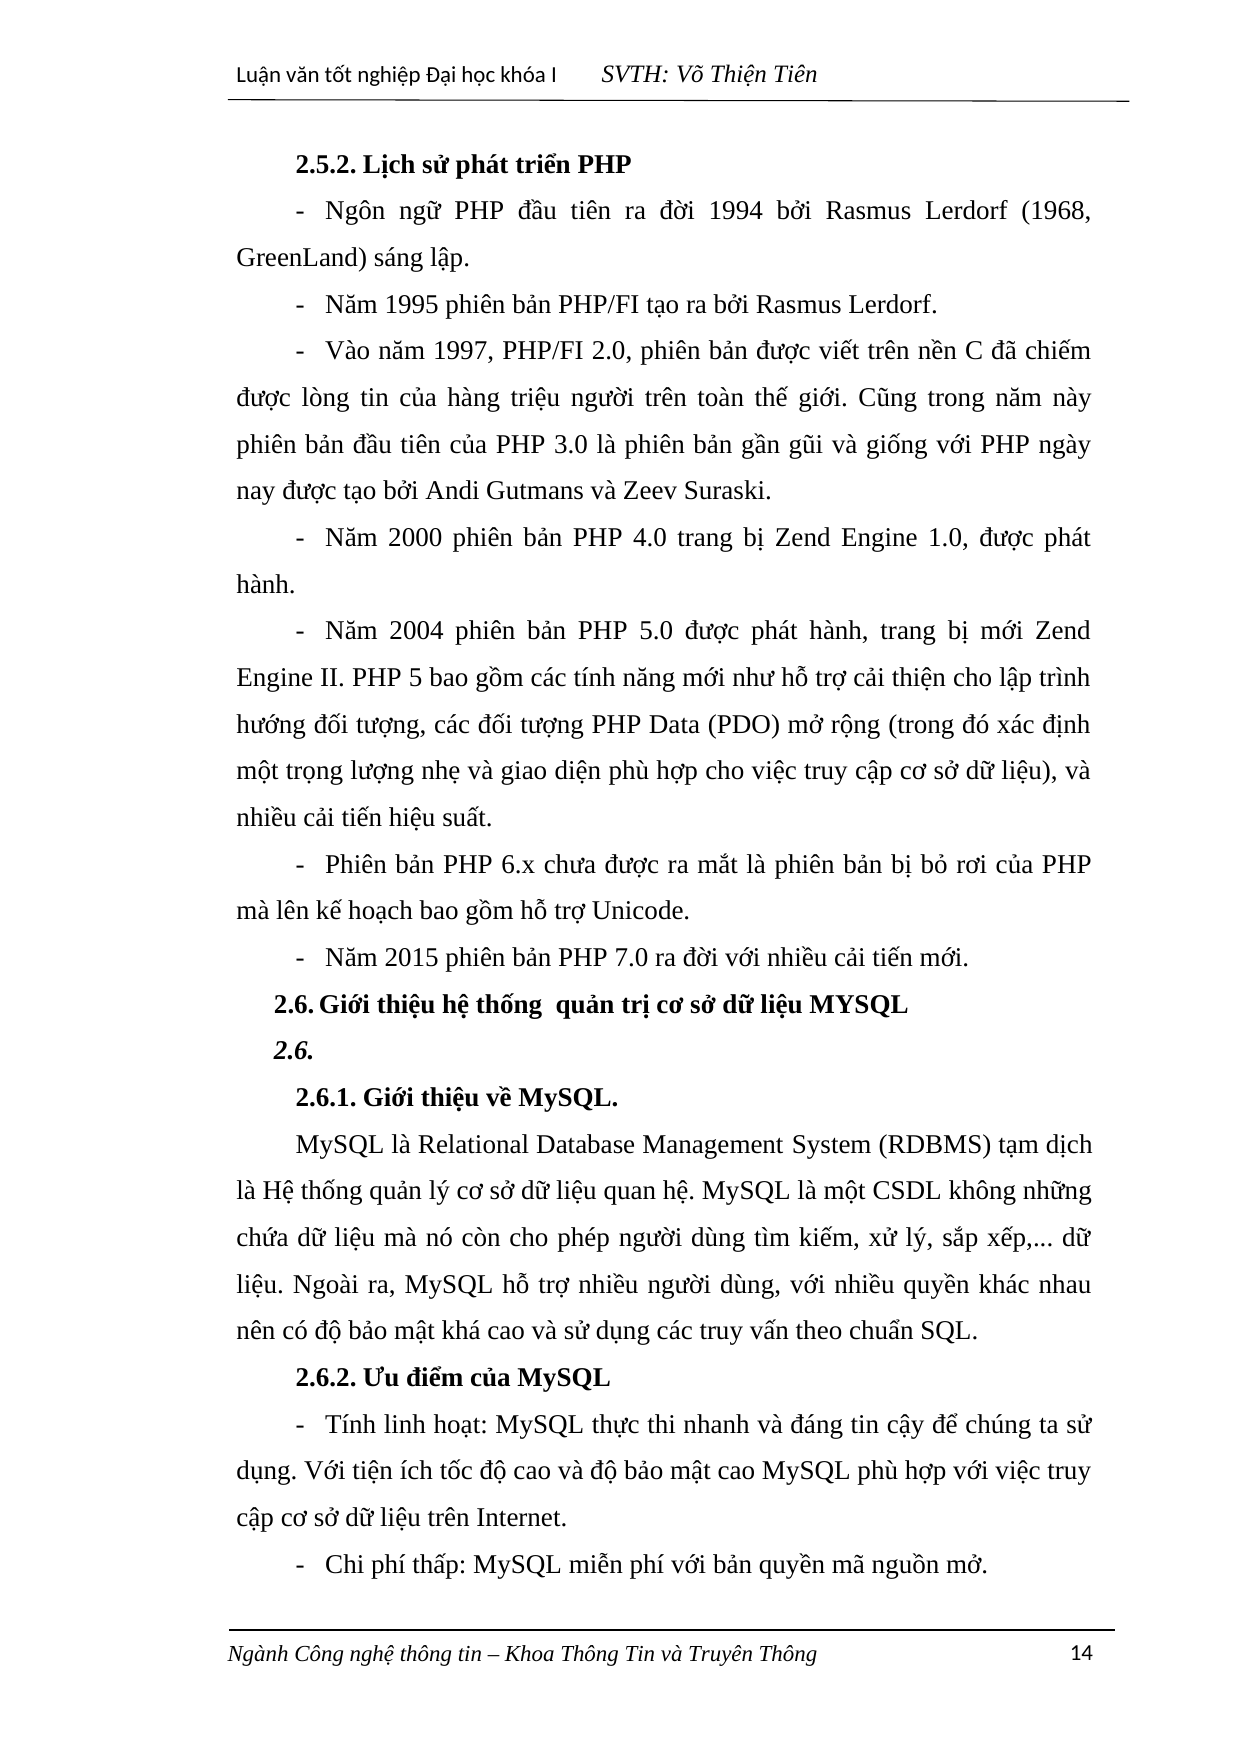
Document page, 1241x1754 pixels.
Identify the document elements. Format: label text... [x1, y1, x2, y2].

text Năm 2000 phiên bản PHP 4.0 trang bị Zend Engine 1.0, được phát hành. [236, 521, 1093, 599]
text Năm 2015 phiên bản PHP 7.0 ra đời với nhiều cải tiến mới. [236, 941, 1093, 972]
text MySQL là Relational Database Management System (RDBMS) tạm dịch là Hệ thống quản lý cơ sở dữ liệu quan hệ. MySQL là một CSDL không những chứa dữ liệu mà nó còn cho phép người dùng tìm kiếm, xử lý, sắp xếp,... dữ liệu. Ngoài ra, MySQL hỗ trợ nhiều người dùng, với nhiều quyền khác nhau nên có độ bảo mật khá cao và sử dụng các truy vấn theo chuẩn SQL. [236, 1128, 1093, 1346]
text Năm 1995 phiên bản PHP/FI tạo ra bởi Rasmus Lerdorf. [236, 288, 1093, 319]
text Ưu điểm của MySQL [295, 1361, 1093, 1392]
text Phiên bản PHP 6.x chưa được ra mắt là phiên bản bị bỏ rơi của PHP mà lên kế hoạch bao gồm hỗ trợ Unicode. [236, 848, 1093, 926]
text Vào năm 1997, PHP/FI 2.0, phiên bản được viết trên nền C đã chiếm được lòng tin của hàng triệu người trên toàn thế giới. Cũng trong năm này phiên bản đầu tiên của PHP 3.0 là phiên bản gần gũi và giống với PHP ngày nay được tạo bởi Andi Gutmans và Zeev Suraski. [236, 334, 1093, 506]
text Giới thiệu về MySQL. [295, 1081, 1093, 1112]
text Ngôn ngữ PHP đầu tiên ra đời 1994 bởi Rasmus Lerdorf (1968, GreenLand) sáng lập. [236, 194, 1093, 272]
text Giới thiệu hệ thống quản trị cơ sở dữ liệu MYSQL [274, 988, 1093, 1019]
text Lịch sử phát triển PHP [295, 148, 1093, 179]
text Năm 2004 phiên bản PHP 5.0 được phát hành, trang bị mới Zend Engine II. PHP 5 bao gồm các tính năng mới như hỗ trợ cải thiện cho lập trình hướng đối tượng, các đối tượng PHP Data (PDO) mở rộng (trong đó xác định một trọng lượng nhẹ và giao diện phù hợp cho việc truy cập cơ sở dữ liệu), và nhiều cải tiến hiệu suất. [236, 614, 1093, 832]
text Tính linh hoạt: MySQL thực thi nhanh và đáng tin cậy để chúng ta sử dụng. Với tiện ích tốc độ cao và độ bảo mật cao MySQL phù hợp với việc truy cập cơ sở dữ liệu trên Internet. [236, 1408, 1093, 1532]
text Chi phí thấp: MySQL miễn phí với bản quyền mã nguồn mở. [236, 1548, 1093, 1579]
